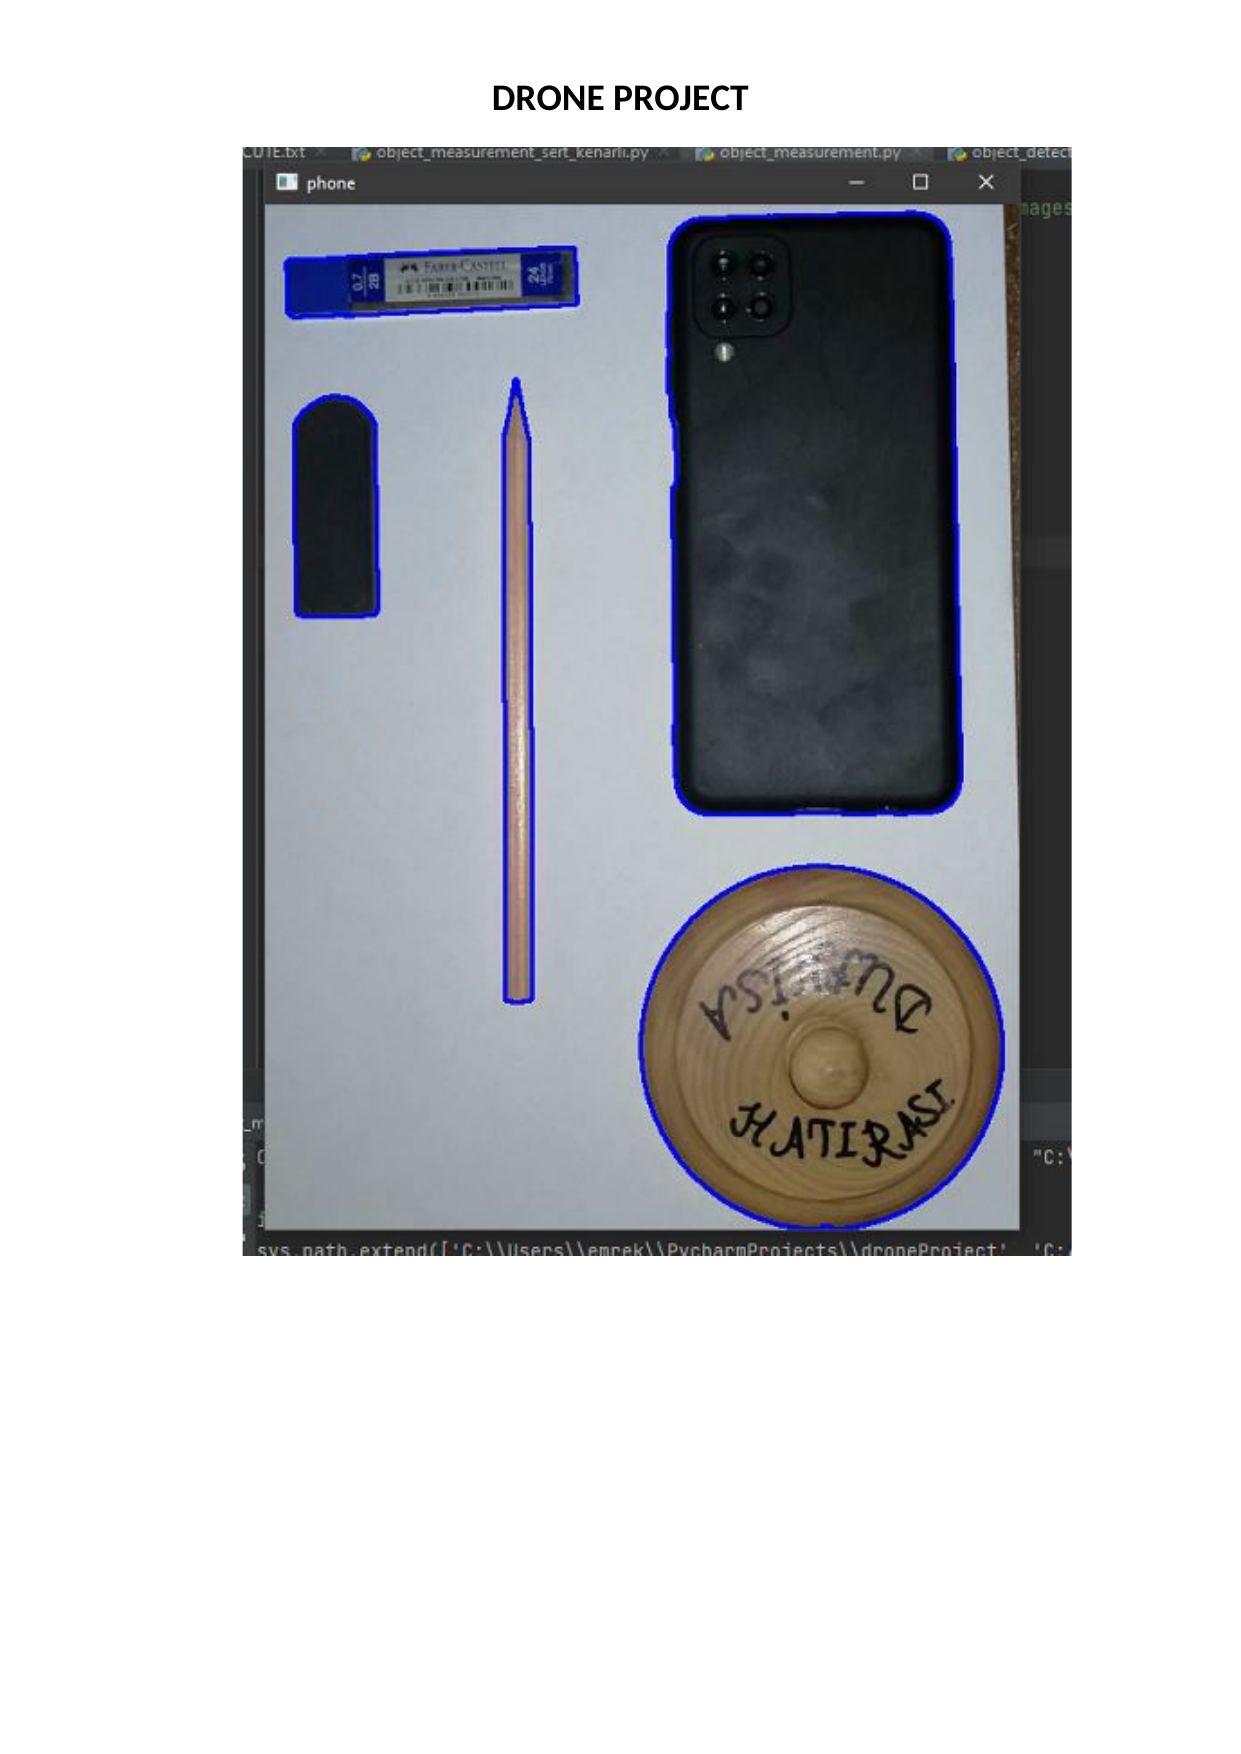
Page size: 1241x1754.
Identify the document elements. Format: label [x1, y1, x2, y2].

picture [242, 147, 1072, 1256]
